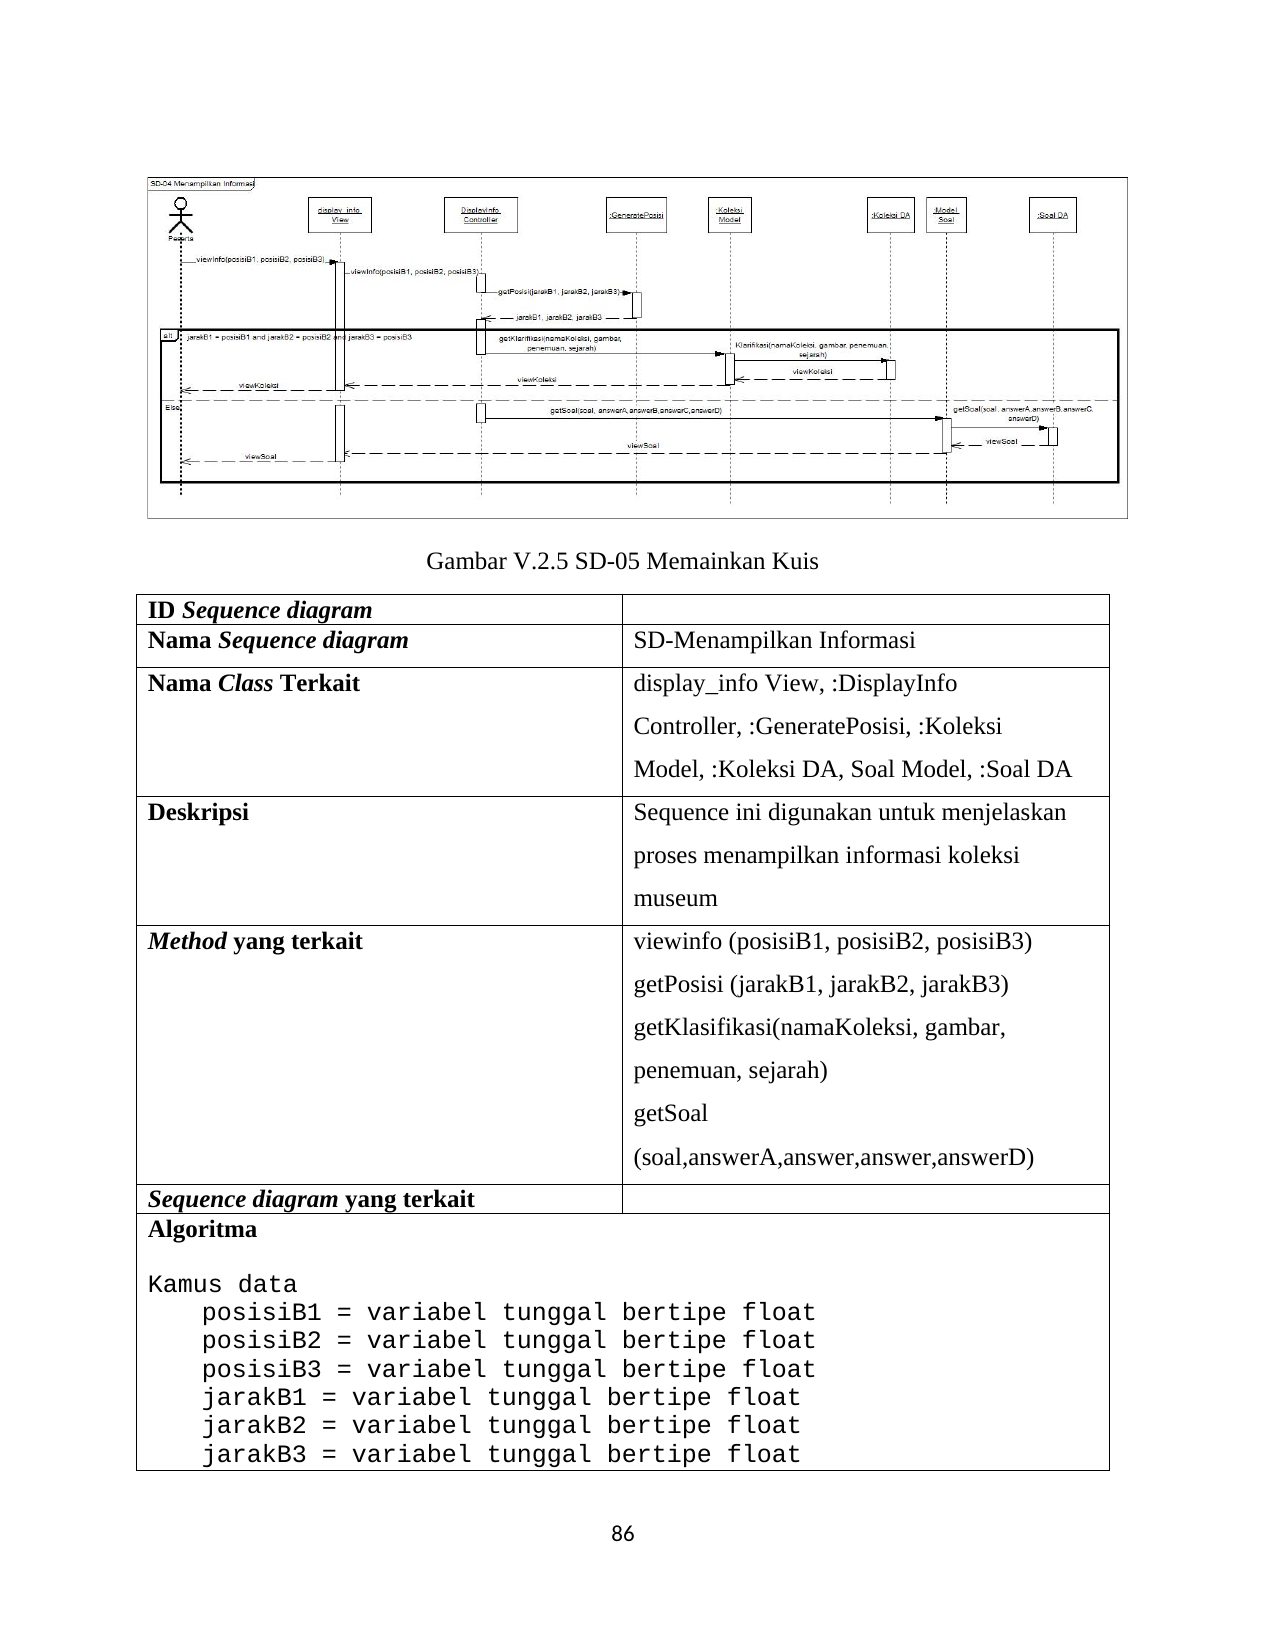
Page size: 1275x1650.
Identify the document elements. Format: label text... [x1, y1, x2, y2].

table_cell [623, 1185, 1109, 1213]
table_cell Method yang terkait [137, 926, 622, 1183]
table_cell viewinfo (posisiB1, posisiB2, posisiB3) getPosisi (jarakB1, jarakB2, jarakB3) getKlasifikasi(namaKoleksi, gambar, penemuan, sejarah) getSoal (soal,answerA,answer,answer,answerD) [623, 926, 1109, 1183]
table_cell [137, 1214, 1109, 1470]
table_cell display_info View, :DisplayInfo Controller, :GeneratePosisi, :Koleksi Model, :Koleksi DA, Soal Model, :Soal DA [623, 668, 1109, 796]
table_cell Deskripsi [137, 797, 622, 925]
table_header ID Sequence diagram [137, 595, 622, 624]
picture [147, 177, 1128, 519]
table_cell Nama Class Terkait [137, 668, 622, 796]
table_cell Nama Sequence diagram [137, 625, 622, 667]
table_cell SD-Menampilkan Informasi [623, 625, 1109, 667]
table_cell Sequence ini digunakan untuk menjelaskan proses menampilkan informasi koleksi museum [623, 797, 1109, 925]
text Gambar V.2.5 SD-05 Memainkan Kuis [148, 546, 1098, 575]
table_cell Sequence diagram yang terkait [137, 1185, 622, 1213]
table_header [623, 595, 1109, 624]
